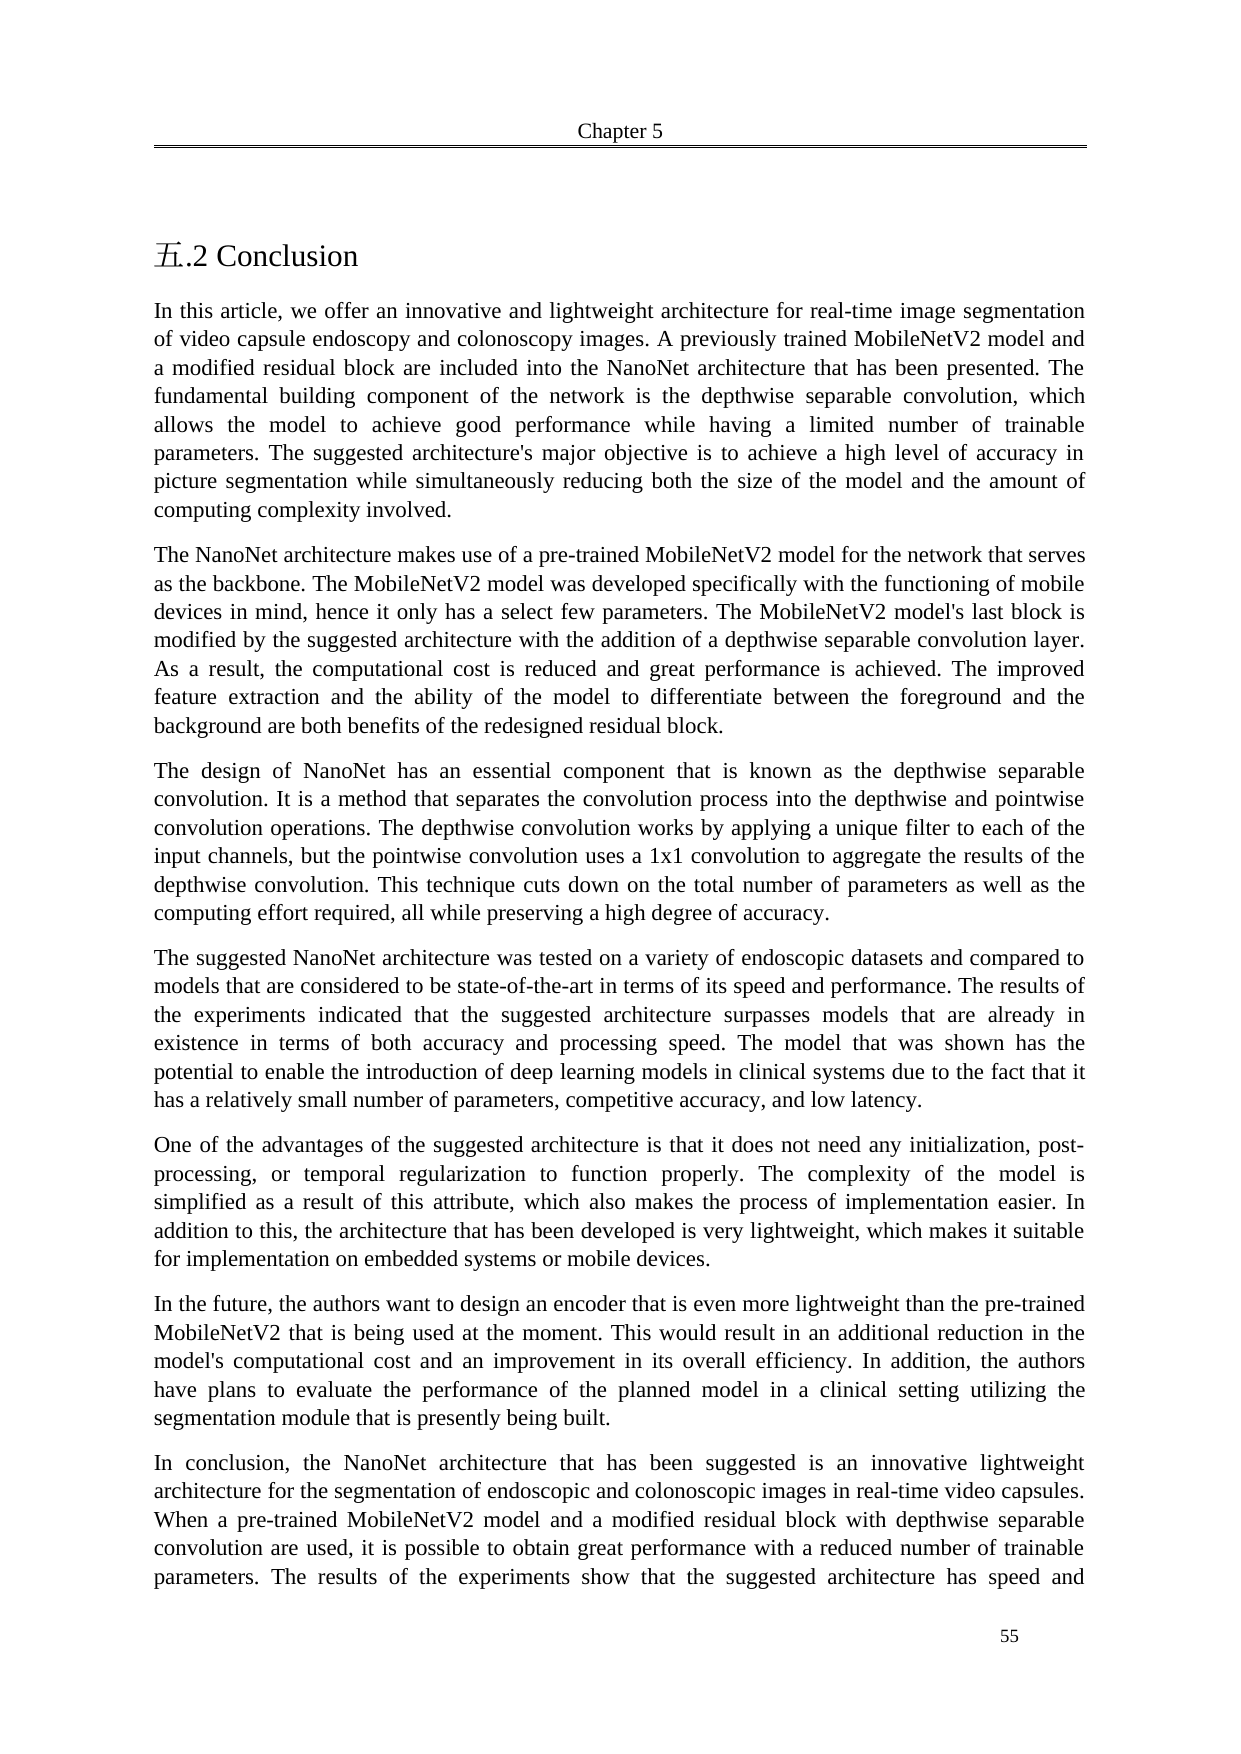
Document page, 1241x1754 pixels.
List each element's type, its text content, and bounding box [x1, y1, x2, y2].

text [153, 1449, 1087, 1589]
text One of the advantages of the suggested architecture is that it does not need any initialization, post-processing, or temporal regularization to function properly. The complexity of the model is simplified as a result of this attribute, which also makes the process of implementation easier. In addition to this, the architecture that has been developed is very lightweight, which makes it suitable for implementation on embedded systems or mobile devices. [153, 1131, 1087, 1272]
text In this article, we offer an innovative and lightweight architecture for real-time image segmentation of video capsule endoscopy and colonoscopy images. A previously trained MobileNetV2 model and a modified residual block are included into the NanoNet architecture that has been presented. The fundamental building component of the network is the depthwise separable convolution, which allows the model to achieve good performance while having a limited number of trainable parameters. The suggested architecture's major objective is to achieve a high level of accuracy in picture segmentation while simultaneously reducing both the size of the model and the amount of computing complexity involved. [153, 297, 1087, 522]
text The suggested NanoNet architecture was tested on a variety of endoscopic datasets and compared to models that are considered to be state-of-the-art in terms of its speed and performance. The results of the experiments indicated that the suggested architecture surpasses models that are already in existence in terms of both accuracy and processing speed. The model that was shown has the potential to enable the introduction of deep learning models in clinical systems due to the fact that it has a relatively small number of parameters, competitive accuracy, and low latency. [153, 944, 1087, 1113]
subtitle Conclusion [153, 231, 1087, 276]
text The NanoNet architecture makes use of a pre-trained MobileNetV2 model for the network that serves as the backbone. The MobileNetV2 model was developed specifically with the functioning of mobile devices in mind, hence it only has a select few parameters. The MobileNetV2 model's last block is modified by the suggested architecture with the addition of a depthwise separable convolution layer. As a result, the computational cost is reduced and great performance is achieved. The improved feature extraction and the ability of the model to differentiate between the foreground and the background are both benefits of the redesigned residual block. [153, 541, 1087, 738]
text In the future, the authors want to design an encoder that is even more lightweight than the pre-trained MobileNetV2 that is being used at the moment. This would result in an additional reduction in the model's computational cost and an improvement in its overall efficiency. In addition, the authors have plans to evaluate the performance of the planned model in a clinical setting utilizing the segmentation module that is presently being built. [153, 1290, 1087, 1430]
text The design of NanoNet has an essential component that is known as the depthwise separable convolution. It is a method that separates the convolution process into the depthwise and pointwise convolution operations. The depthwise convolution works by applying a unique filter to each of the input channels, but the pointwise convolution uses a 1x1 convolution to aggregate the results of the depthwise convolution. This technique cuts down on the total number of parameters as well as the computing effort required, all while preserving a high degree of accuracy. [153, 757, 1087, 925]
